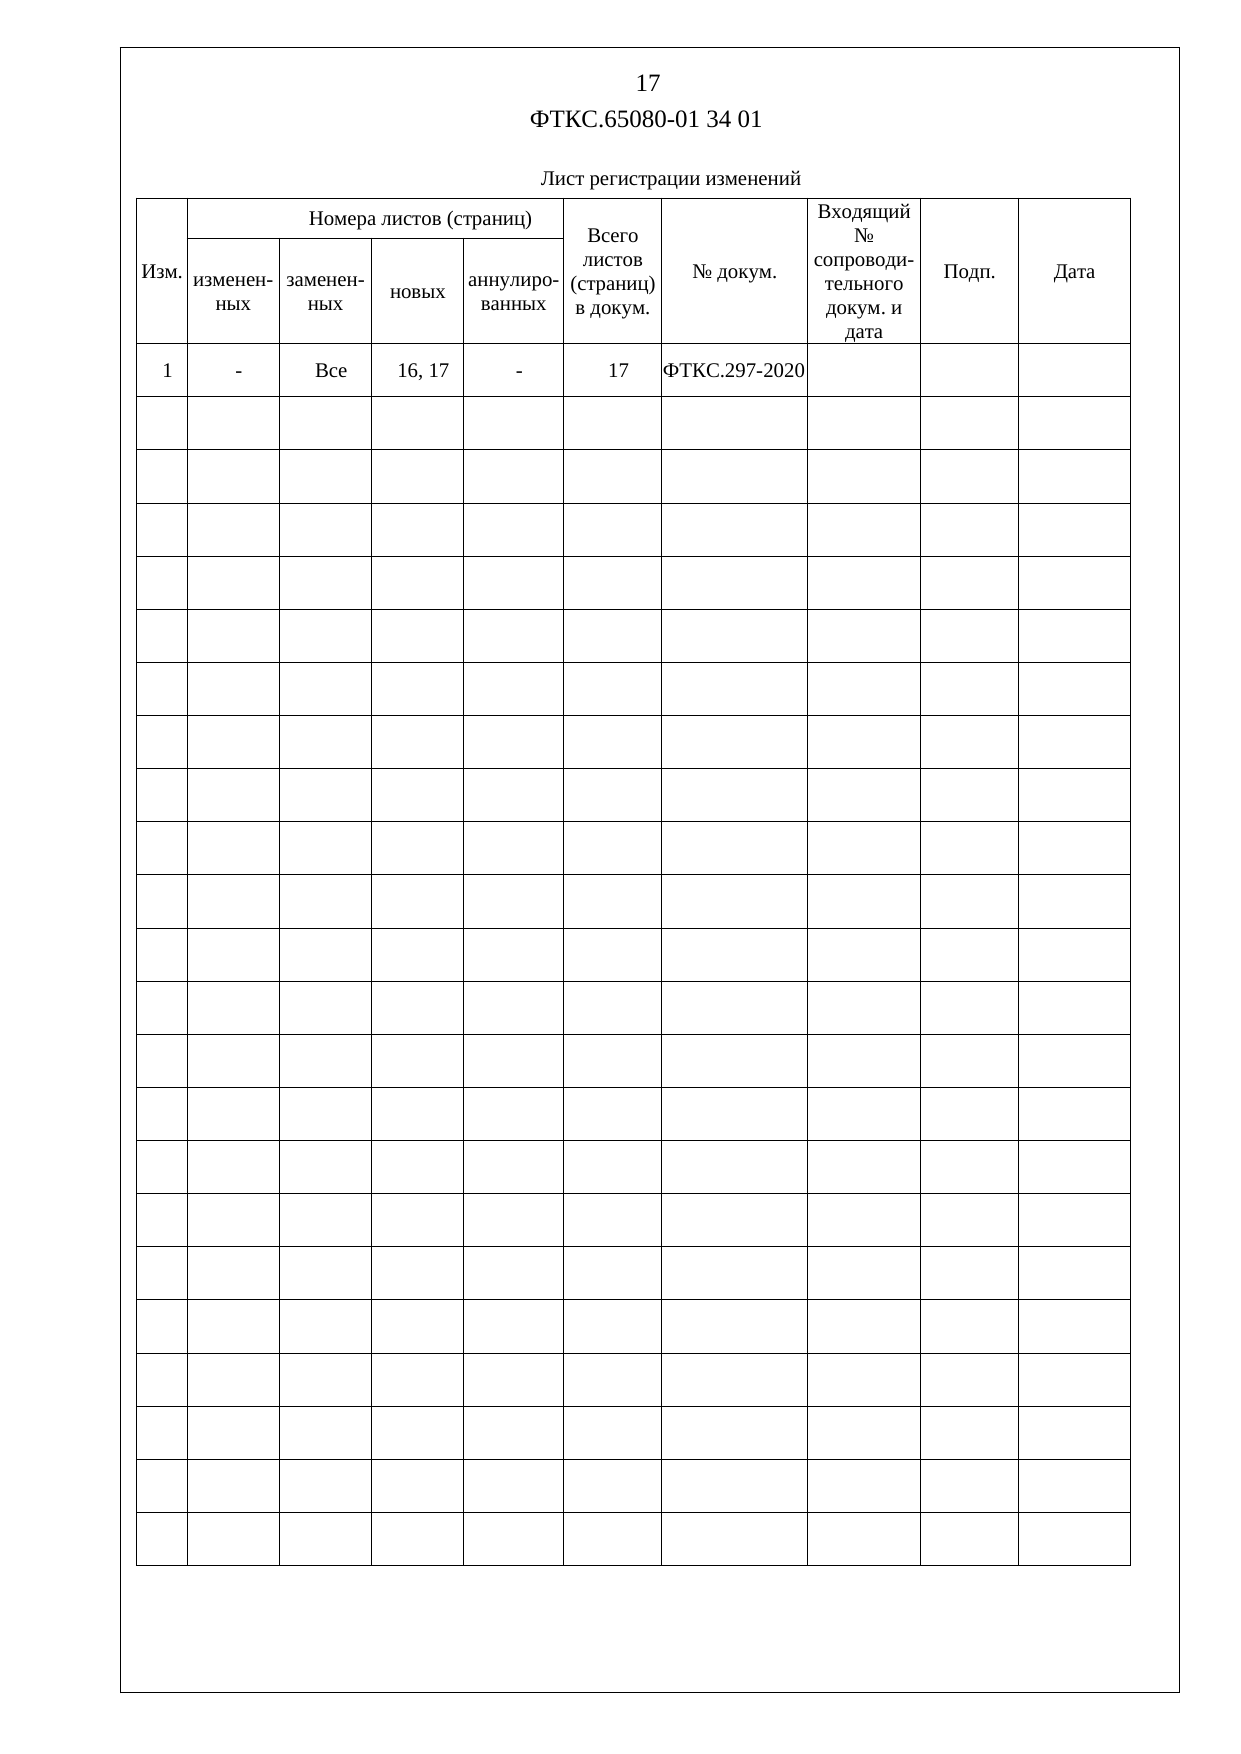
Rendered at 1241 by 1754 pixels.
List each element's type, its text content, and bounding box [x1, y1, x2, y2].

table_cell [372, 450, 463, 502]
table_cell [464, 716, 563, 768]
table_cell [464, 1407, 563, 1459]
table_cell [188, 982, 279, 1034]
table_cell [808, 769, 920, 821]
table_cell [564, 610, 661, 662]
table_cell [280, 1513, 371, 1565]
table_cell [137, 929, 187, 981]
table_cell [372, 875, 463, 927]
table_cell [188, 504, 279, 556]
table_cell [372, 610, 463, 662]
table_cell [464, 663, 563, 715]
table_cell [188, 1035, 279, 1087]
table_cell [188, 716, 279, 768]
table_cell [808, 1035, 920, 1087]
table_cell [921, 1141, 1018, 1193]
table_cell [808, 1407, 920, 1459]
table_cell новых [372, 239, 463, 343]
table_cell [921, 450, 1018, 502]
table_cell Все [280, 344, 371, 396]
table_cell 17 [564, 344, 661, 396]
table_cell [564, 1088, 661, 1140]
table_cell [280, 610, 371, 662]
table_cell [921, 610, 1018, 662]
table_cell изменен-ных [188, 239, 279, 343]
table_cell [921, 929, 1018, 981]
table_cell - [464, 344, 563, 396]
table_cell [564, 504, 661, 556]
table_cell [464, 1300, 563, 1352]
table_cell [464, 982, 563, 1034]
table_cell [564, 1035, 661, 1087]
table_cell [808, 397, 920, 449]
table_cell [464, 610, 563, 662]
table_cell [372, 1300, 463, 1352]
table_cell [188, 1460, 279, 1512]
table_cell [137, 1300, 187, 1352]
table_cell [464, 1088, 563, 1140]
table_cell [464, 875, 563, 927]
table_cell [372, 822, 463, 874]
table_cell [662, 982, 807, 1034]
table_cell [808, 504, 920, 556]
table_cell [921, 716, 1018, 768]
table_cell [808, 1354, 920, 1406]
table_cell [564, 1194, 661, 1246]
table_cell [137, 769, 187, 821]
table_cell [662, 1407, 807, 1459]
table_cell [564, 450, 661, 502]
table_cell [564, 397, 661, 449]
table_cell [808, 1141, 920, 1193]
table_cell [1019, 1460, 1130, 1512]
table_cell [372, 663, 463, 715]
table_cell [464, 769, 563, 821]
table_cell [662, 557, 807, 609]
table_cell [280, 929, 371, 981]
table_cell [808, 610, 920, 662]
table_cell [137, 610, 187, 662]
table_cell [1019, 1407, 1130, 1459]
table_cell [662, 1194, 807, 1246]
table_header Лист регистрации изменений [136, 159, 1130, 198]
table_cell [921, 1035, 1018, 1087]
table_cell [464, 1194, 563, 1246]
table_cell [921, 557, 1018, 609]
table_cell [564, 875, 661, 927]
table_cell [564, 1460, 661, 1512]
table_cell [137, 1141, 187, 1193]
table_cell [188, 557, 279, 609]
table_cell [464, 1247, 563, 1299]
table_cell [280, 504, 371, 556]
table_cell [564, 716, 661, 768]
table_cell [188, 397, 279, 449]
table_cell [280, 1300, 371, 1352]
table_cell [372, 1460, 463, 1512]
table_cell Подп. [921, 199, 1018, 343]
table_cell [137, 1513, 187, 1565]
table_cell [137, 1035, 187, 1087]
table_cell [808, 1194, 920, 1246]
table_cell [662, 1513, 807, 1565]
table_cell [564, 769, 661, 821]
table_cell [188, 610, 279, 662]
table_cell [808, 822, 920, 874]
table_cell [662, 769, 807, 821]
table_cell [1019, 1194, 1130, 1246]
table_cell [662, 929, 807, 981]
table_cell [372, 1407, 463, 1459]
table_cell [662, 1088, 807, 1140]
table_cell [1019, 1141, 1130, 1193]
table_cell [921, 1513, 1018, 1565]
table_cell 16, 17 [372, 344, 463, 396]
table_cell [372, 397, 463, 449]
table_cell Изм. [137, 199, 187, 343]
table_cell [137, 557, 187, 609]
table_cell [564, 929, 661, 981]
table_cell [808, 1247, 920, 1299]
table_cell [372, 1194, 463, 1246]
table_cell [137, 1407, 187, 1459]
table_cell [808, 344, 920, 396]
table_cell [464, 822, 563, 874]
table_cell [464, 504, 563, 556]
table_cell [1019, 504, 1130, 556]
table_cell [137, 397, 187, 449]
table_cell [808, 1513, 920, 1565]
table_cell [188, 450, 279, 502]
table_cell [662, 450, 807, 502]
table_cell [137, 663, 187, 715]
table_cell Входящий № сопроводи-тельного докум. и дата [808, 199, 920, 343]
table_cell [464, 1035, 563, 1087]
table_cell [808, 1088, 920, 1140]
table_cell [564, 1141, 661, 1193]
table_cell [280, 716, 371, 768]
table_cell [188, 1141, 279, 1193]
table_cell [280, 1194, 371, 1246]
table_cell [921, 1300, 1018, 1352]
table_cell [564, 1513, 661, 1565]
table_cell [188, 769, 279, 821]
table_cell [921, 982, 1018, 1034]
table_cell [564, 557, 661, 609]
table_cell [137, 1354, 187, 1406]
table_cell [464, 1513, 563, 1565]
table_cell [1019, 1247, 1130, 1299]
table_cell [921, 1407, 1018, 1459]
table_cell [464, 397, 563, 449]
table_cell [372, 982, 463, 1034]
table_cell [662, 716, 807, 768]
table_cell [372, 504, 463, 556]
table_cell [1019, 822, 1130, 874]
table_cell [280, 1354, 371, 1406]
table_cell [137, 1247, 187, 1299]
table_cell [1019, 716, 1130, 768]
table_cell [1019, 1035, 1130, 1087]
table_cell [662, 1035, 807, 1087]
table_cell [372, 557, 463, 609]
table_cell [372, 1513, 463, 1565]
table_cell [921, 504, 1018, 556]
table_cell [372, 716, 463, 768]
table_cell [280, 450, 371, 502]
table_cell [564, 982, 661, 1034]
table_cell [662, 1300, 807, 1352]
table_cell [1019, 929, 1130, 981]
table_cell [1019, 1513, 1130, 1565]
table_cell [188, 875, 279, 927]
table_cell [808, 929, 920, 981]
table_cell [137, 1194, 187, 1246]
table_cell [188, 1300, 279, 1352]
table_cell [280, 1035, 371, 1087]
table_cell [564, 663, 661, 715]
table_cell [921, 1088, 1018, 1140]
table_cell [372, 1247, 463, 1299]
table_cell [464, 1460, 563, 1512]
table_cell [188, 929, 279, 981]
table_cell [188, 822, 279, 874]
table_cell [564, 1407, 661, 1459]
table_cell [188, 1354, 279, 1406]
table_cell [280, 1247, 371, 1299]
table_cell [921, 1354, 1018, 1406]
table_cell [662, 1354, 807, 1406]
table_cell [921, 663, 1018, 715]
table_cell [280, 1407, 371, 1459]
table_cell [1019, 982, 1130, 1034]
table_cell [921, 397, 1018, 449]
table_cell [662, 1247, 807, 1299]
table_cell [662, 663, 807, 715]
table_cell [1019, 769, 1130, 821]
table_cell [808, 663, 920, 715]
table_cell [1019, 1300, 1130, 1352]
table_cell [372, 929, 463, 981]
table_cell [137, 450, 187, 502]
table_cell [188, 1513, 279, 1565]
table_cell [1019, 397, 1130, 449]
table_cell [280, 822, 371, 874]
table_cell заменен-ных [280, 239, 371, 343]
table_cell [280, 875, 371, 927]
table_cell [137, 982, 187, 1034]
table_cell [372, 1088, 463, 1140]
table_cell [1019, 344, 1130, 396]
table_cell [808, 1300, 920, 1352]
table_cell [564, 1247, 661, 1299]
table_cell [280, 982, 371, 1034]
table_cell [280, 1088, 371, 1140]
table_cell [1019, 663, 1130, 715]
table_cell [808, 716, 920, 768]
table_cell [188, 1088, 279, 1140]
table_cell [808, 1460, 920, 1512]
table_cell [280, 769, 371, 821]
table_cell [372, 769, 463, 821]
table_cell [1019, 557, 1130, 609]
table_cell [137, 875, 187, 927]
table_cell [808, 875, 920, 927]
table_cell [372, 1141, 463, 1193]
table_cell [137, 1088, 187, 1140]
table_cell [1019, 875, 1130, 927]
table_cell 1 [137, 344, 187, 396]
table_cell [921, 875, 1018, 927]
table_cell [1019, 1088, 1130, 1140]
table_cell [662, 875, 807, 927]
table_cell [1019, 610, 1130, 662]
table_cell [921, 822, 1018, 874]
table_cell [280, 663, 371, 715]
table_cell [188, 663, 279, 715]
table_cell [564, 822, 661, 874]
table_cell [564, 1300, 661, 1352]
table_cell [280, 1460, 371, 1512]
table_cell [662, 504, 807, 556]
table_cell [188, 1194, 279, 1246]
table_cell № докум. [662, 199, 807, 343]
table_cell аннулиро-ванных [464, 239, 563, 343]
table_cell Номера листов (страниц) [188, 199, 563, 237]
table_cell [464, 929, 563, 981]
table_cell [464, 450, 563, 502]
table_cell [464, 557, 563, 609]
table_cell [662, 397, 807, 449]
table_cell [464, 1141, 563, 1193]
table_cell [662, 610, 807, 662]
table_cell [372, 1354, 463, 1406]
table_cell [1019, 1354, 1130, 1406]
table_cell [564, 1354, 661, 1406]
table_cell [280, 557, 371, 609]
table_cell [808, 982, 920, 1034]
table_cell [372, 1035, 463, 1087]
table_cell [921, 1194, 1018, 1246]
table_cell [137, 822, 187, 874]
table_cell [188, 1407, 279, 1459]
table_cell - [188, 344, 279, 396]
table_cell [1019, 450, 1130, 502]
table_cell [808, 450, 920, 502]
table_cell [662, 1460, 807, 1512]
table_cell [464, 1354, 563, 1406]
table_cell [921, 1460, 1018, 1512]
table_cell [137, 1460, 187, 1512]
table_cell [280, 397, 371, 449]
table_cell [662, 822, 807, 874]
table_cell [137, 716, 187, 768]
table_cell [188, 1247, 279, 1299]
table_cell [921, 344, 1018, 396]
table_cell Всего листов (страниц) в докум. [564, 199, 661, 343]
table_cell Дата [1019, 199, 1130, 343]
table_cell [808, 557, 920, 609]
table_cell [921, 769, 1018, 821]
table_cell [662, 1141, 807, 1193]
table_cell ФТКС.297-2020 [662, 344, 807, 396]
table_cell [921, 1247, 1018, 1299]
table_cell [280, 1141, 371, 1193]
table_cell [137, 504, 187, 556]
